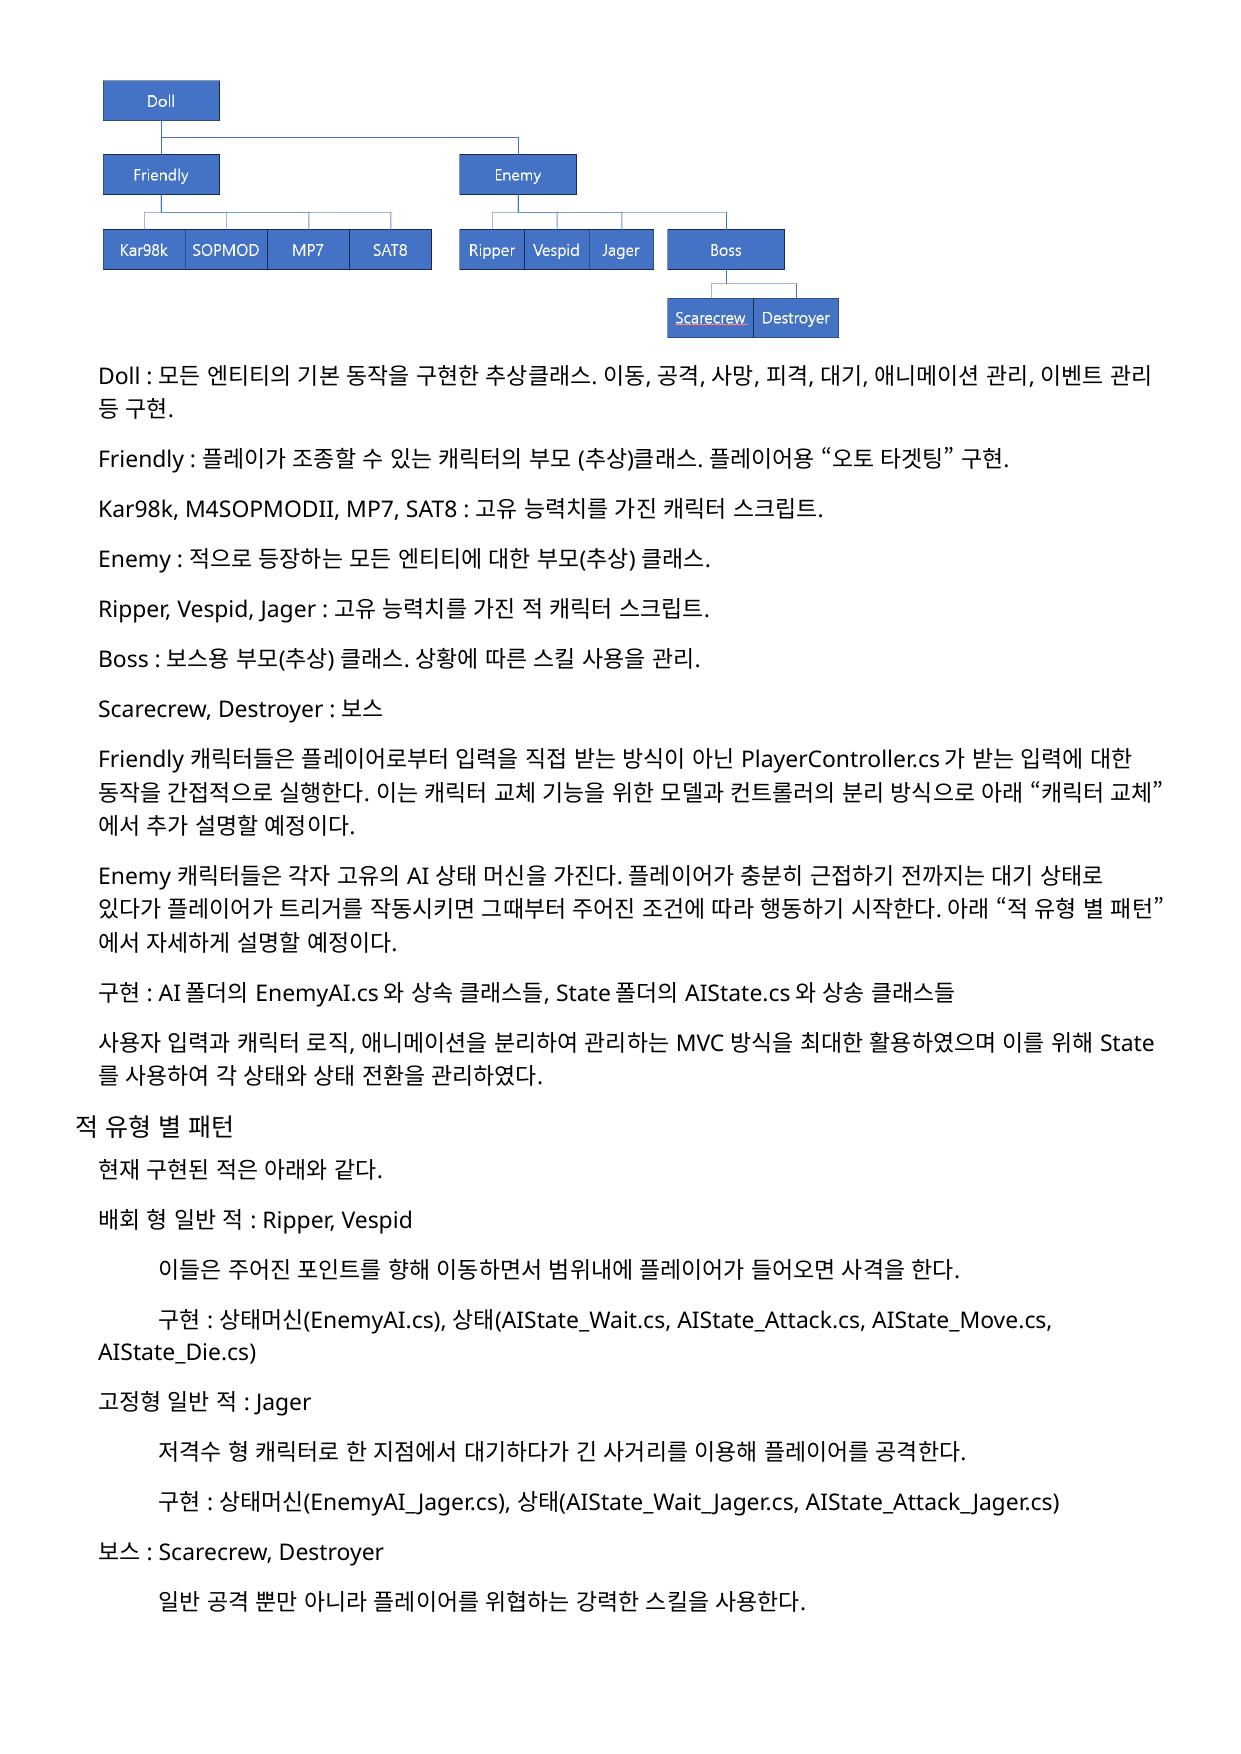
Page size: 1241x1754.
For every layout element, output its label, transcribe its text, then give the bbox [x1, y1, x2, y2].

text 보스 : Scarecrew, Destroyer [98, 1534, 1165, 1567]
text 일반 공격 뿐만 아니라 플레이어를 위협하는 강력한 스킬을 사용한다. [98, 1584, 1165, 1617]
text Friendly 캐릭터들은 플레이어로부터 입력을 직접 받는 방식이 아닌 PlayerController.cs가 받는 입력에 대한 동작을 간접적으로 실행한다. 이는 캐릭터 교체 기능을 위한 모델과 컨트롤러의 분리 방식으로 아래 “캐릭터 교체”에서 추가 설명할 예정이다. [98, 741, 1165, 841]
text Friendly : 플레이가 조종할 수 있는 캐릭터의 부모 (추상)클래스. 플레이어용 “오토 타겟팅” 구현. [98, 441, 1165, 474]
text Enemy : 적으로 등장하는 모든 엔티티에 대한 부모(추상) 클래스. [98, 541, 1165, 574]
text Doll : 모든 엔티티의 기본 동작을 구현한 추상클래스. 이동, 공격, 사망, 피격, 대기, 애니메이션 관리, 이벤트 관리 등 구현. [98, 358, 1165, 424]
text 이들은 주어진 포인트를 향해 이동하면서 범위내에 플레이어가 들어오면 사격을 한다. [98, 1252, 1165, 1286]
text 구현 : 상태머신(EnemyAI.cs), 상태(AIState_Wait.cs, AIState_Attack.cs, AIState_Move.cs, AIState_Die.cs) [98, 1302, 1165, 1367]
subtitle 적 유형 별 패턴 [75, 1108, 1165, 1144]
text Boss : 보스용 부모(추상) 클래스. 상황에 따른 스킬 사용을 관리. [98, 641, 1165, 674]
text 사용자 입력과 캐릭터 로직, 애니메이션을 분리하여 관리하는 MVC 방식을 최대한 활용하였으며 이를 위해 State를 사용하여 각 상태와 상태 전환을 관리하였다. [98, 1024, 1165, 1091]
text Kar98k, M4SOPMODII, MP7, SAT8 : 고유 능력치를 가진 캐릭터 스크립트. [98, 491, 1165, 524]
text Scarecrew, Destroyer : 보스 [98, 691, 1165, 724]
text 구현 : AI폴더의 EnemyAI.cs와 상속 클래스들, State폴더의 AIState.cs와 상송 클래스들 [98, 974, 1165, 1008]
text 배회 형 일반 적 : Ripper, Vespid [98, 1202, 1165, 1236]
text Ripper, Vespid, Jager : 고유 능력치를 가진 적 캐릭터 스크립트. [98, 591, 1165, 624]
text 현재 구현된 적은 아래와 같다. [98, 1152, 1165, 1186]
text 고정형 일반 적 : Jager [98, 1384, 1165, 1417]
text Enemy 캐릭터들은 각자 고유의 AI 상태 머신을 가진다. 플레이어가 충분히 근접하기 전까지는 대기 상태로 있다가 플레이어가 트리거를 작동시키면 그때부터 주어진 조건에 따라 행동하기 시작한다. 아래 “적 유형 별 패턴”에서 자세하게 설명할 예정이다. [98, 858, 1165, 958]
text 구현 : 상태머신(EnemyAI_Jager.cs), 상태(AIState_Wait_Jager.cs, AIState_Attack_Jager.cs) [98, 1484, 1165, 1517]
text 저격수 형 캐릭터로 한 지점에서 대기하다가 긴 사거리를 이용해 플레이어를 공격한다. [98, 1434, 1165, 1467]
picture [97, 75, 845, 342]
